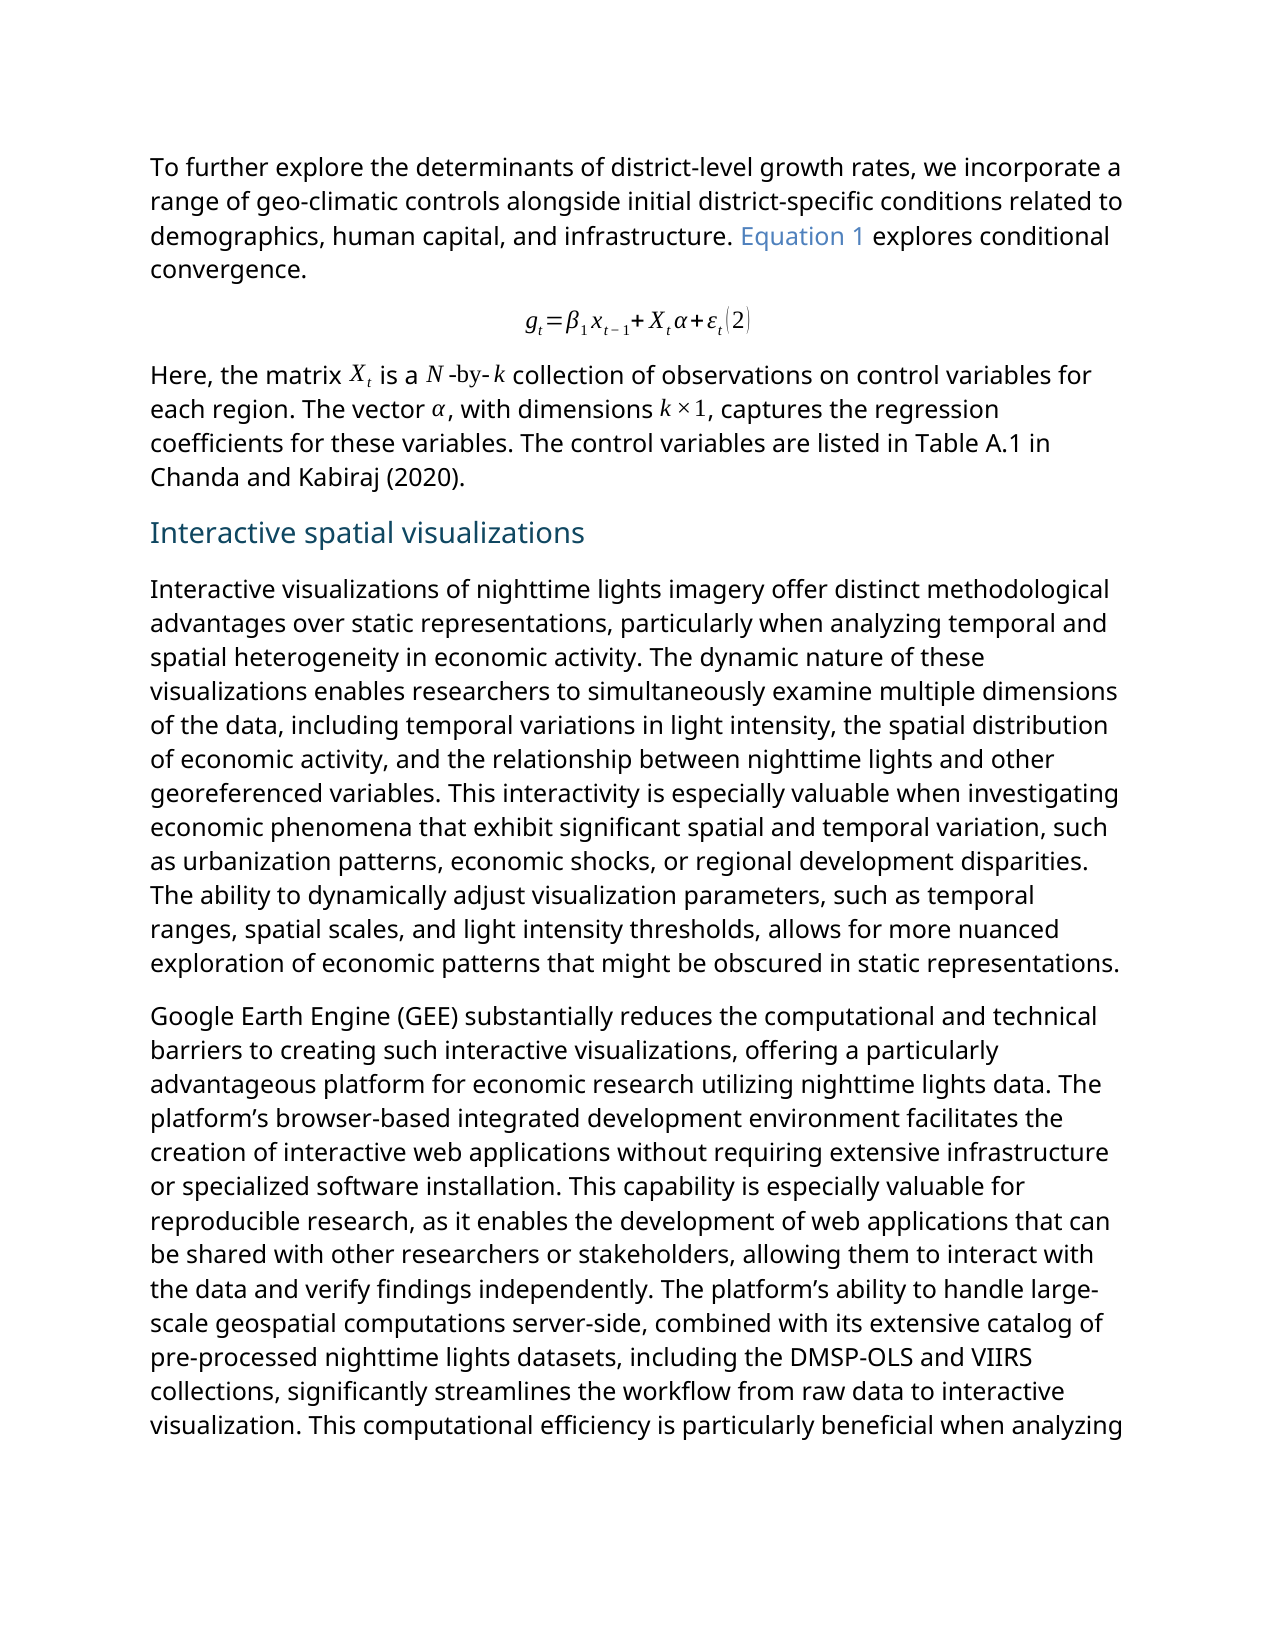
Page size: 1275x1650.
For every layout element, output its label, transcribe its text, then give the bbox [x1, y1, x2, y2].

text Here, the matrix is a collection of observations on control variables for each region. The vector , with dimensions , captures the regression coefficients for these variables. The control variables are listed in Table A.1 in Chanda and Kabiraj (2020). [150, 358, 1125, 494]
text Interactive visualizations of nighttime lights imagery offer distinct methodological advantages over static representations, particularly when analyzing temporal and spatial heterogeneity in economic activity. The dynamic nature of these visualizations enables researchers to simultaneously examine multiple dimensions of the data, including temporal variations in light intensity, the spatial distribution of economic activity, and the relationship between nighttime lights and other georeferenced variables. This interactivity is especially valuable when investigating economic phenomena that exhibit significant spatial and temporal variation, such as urbanization patterns, economic shocks, or regional development disparities. The ability to dynamically adjust visualization parameters, such as temporal ranges, spatial scales, and light intensity thresholds, allows for more nuanced exploration of economic patterns that might be obscured in static representations. [150, 571, 1125, 980]
subtitle Interactive spatial visualizations [150, 513, 1125, 552]
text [150, 999, 1125, 1442]
text To further explore the determinants of district-level growth rates, we incorporate a range of geo-climatic controls alongside initial district-specific conditions related to demographics, human capital, and infrastructure. Equation 1 explores conditional convergence. [150, 150, 1125, 286]
